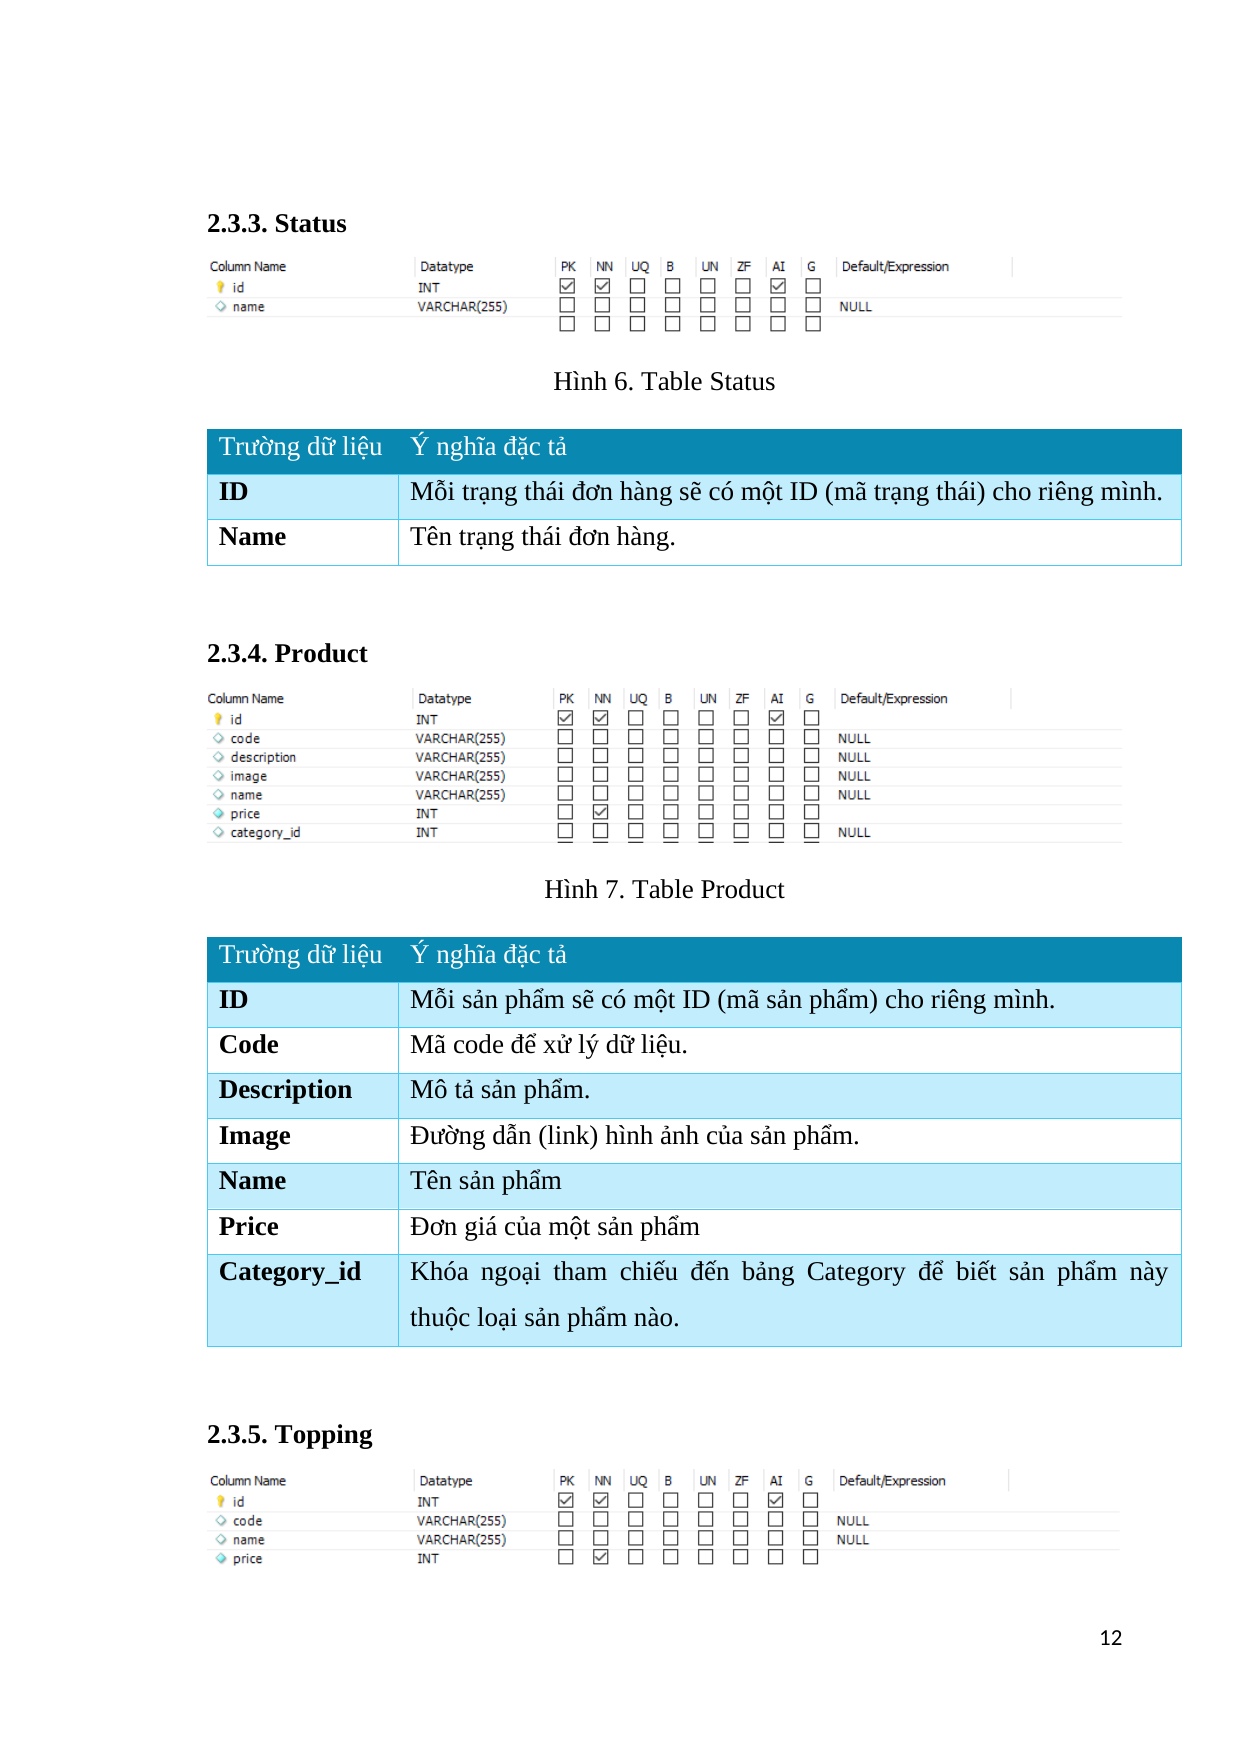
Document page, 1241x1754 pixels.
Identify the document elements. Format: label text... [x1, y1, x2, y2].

table_cell Tên trạng thái đơn hàng. [399, 520, 1181, 565]
subtitle 2.3.5. Topping [207, 1418, 1122, 1450]
table_cell Tên sản phẩm [399, 1164, 1181, 1208]
text Hình 6. Table Status [207, 365, 1122, 397]
table_cell Đơn giá của một sản phẩm [399, 1210, 1181, 1254]
table_header Ý nghĩa đặc tả [399, 938, 1181, 982]
text Hình 7. Table Product [207, 873, 1122, 904]
table_cell Đường dẫn (link) hình ảnh của sản phẩm. [399, 1119, 1181, 1163]
table_cell ID [208, 983, 398, 1027]
picture [206, 1469, 1120, 1568]
table_cell Code [208, 1028, 398, 1073]
table_cell Mô tả sản phẩm. [399, 1074, 1181, 1118]
table_cell Name [208, 520, 398, 565]
picture [206, 688, 1123, 843]
table_header Ý nghĩa đặc tả [399, 430, 1181, 474]
table_header Trường dữ liệu [208, 938, 398, 982]
table_cell ID [208, 475, 398, 519]
table_cell Image [208, 1119, 398, 1163]
table_cell Description [208, 1074, 398, 1118]
table_cell Category_id [208, 1255, 398, 1346]
table_cell Name [208, 1164, 398, 1208]
table_cell Mỗi trạng thái đơn hàng sẽ có một ID (mã trạng thái) cho riêng mình. [399, 475, 1181, 519]
table_cell Mỗi sản phẩm sẽ có một ID (mã sản phẩm) cho riêng mình. [399, 983, 1181, 1027]
subtitle 2.3.3. Status [207, 207, 1122, 238]
table_cell Khóa ngoại tham chiếu đến bảng Category để biết sản phẩm này thuộc loại sản phẩm nào. [399, 1255, 1181, 1346]
table_cell Price [208, 1210, 398, 1254]
table_cell Mã code để xử lý dữ liệu. [399, 1028, 1181, 1073]
picture [206, 257, 1123, 335]
table_header Trường dữ liệu [208, 430, 398, 474]
subtitle 2.3.4. Product [207, 637, 1122, 668]
